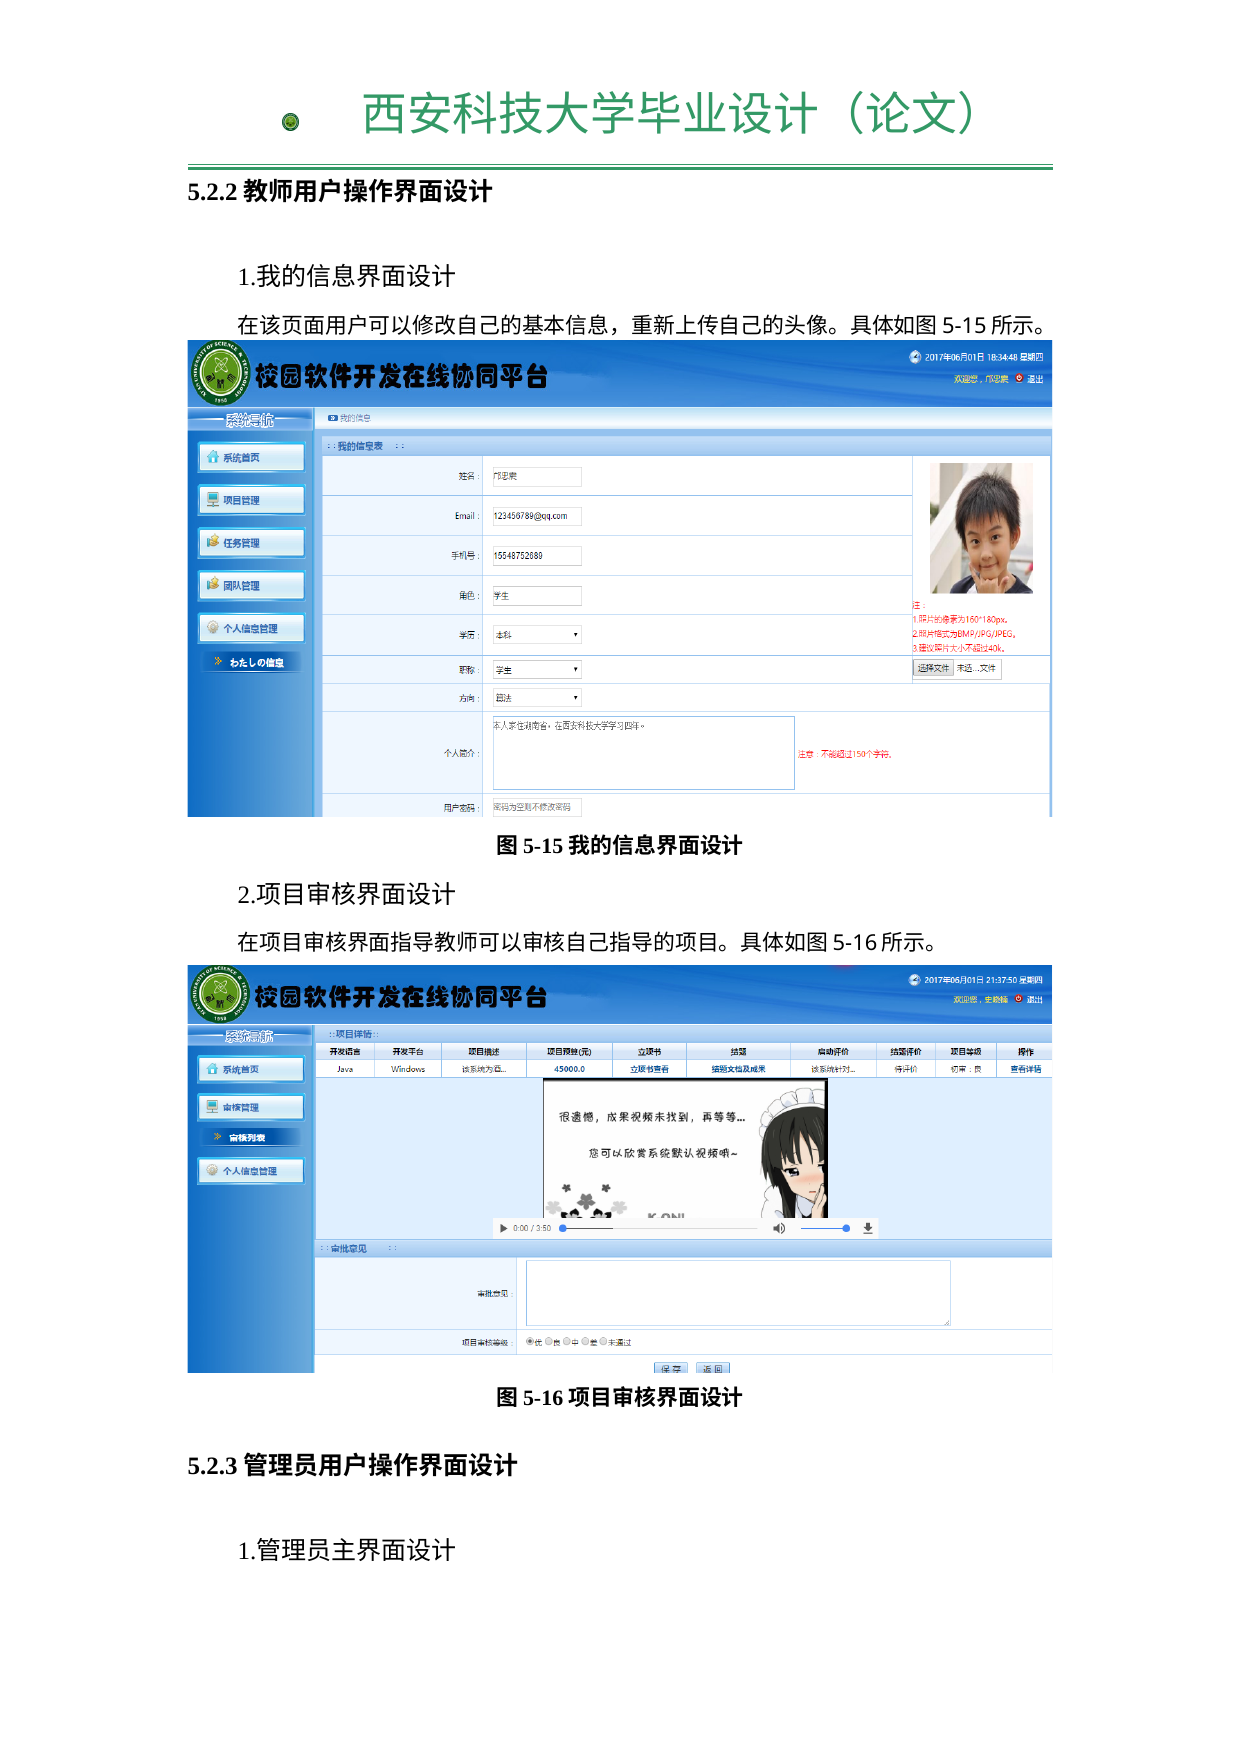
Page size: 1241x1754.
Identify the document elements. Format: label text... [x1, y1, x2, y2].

text 5.2.2 教师用户操作界面设计 [187, 172, 1053, 208]
list 图5-15 我的信息界面设计 [187, 827, 1053, 860]
text 在项目审核界面指导教师可以审核自己指导的项目。具体如图5-16所示。 [187, 925, 1053, 957]
picture [282, 113, 299, 131]
picture [187, 340, 1053, 817]
text 5.2.3 管理员用户操作界面设计 [187, 1445, 1053, 1481]
text 1.我的信息界面设计 [187, 242, 1053, 307]
text 1.管理员主界面设计 [187, 1516, 1053, 1581]
text 2.项目审核界面设计 [187, 860, 1053, 925]
list 图5-16 项目审核界面设计 [187, 1380, 1053, 1412]
text 在该页面用户可以修改自己的基本信息，重新上传自己的头像。具体如图5-15所示。 [187, 307, 1053, 340]
picture [187, 965, 1053, 1373]
